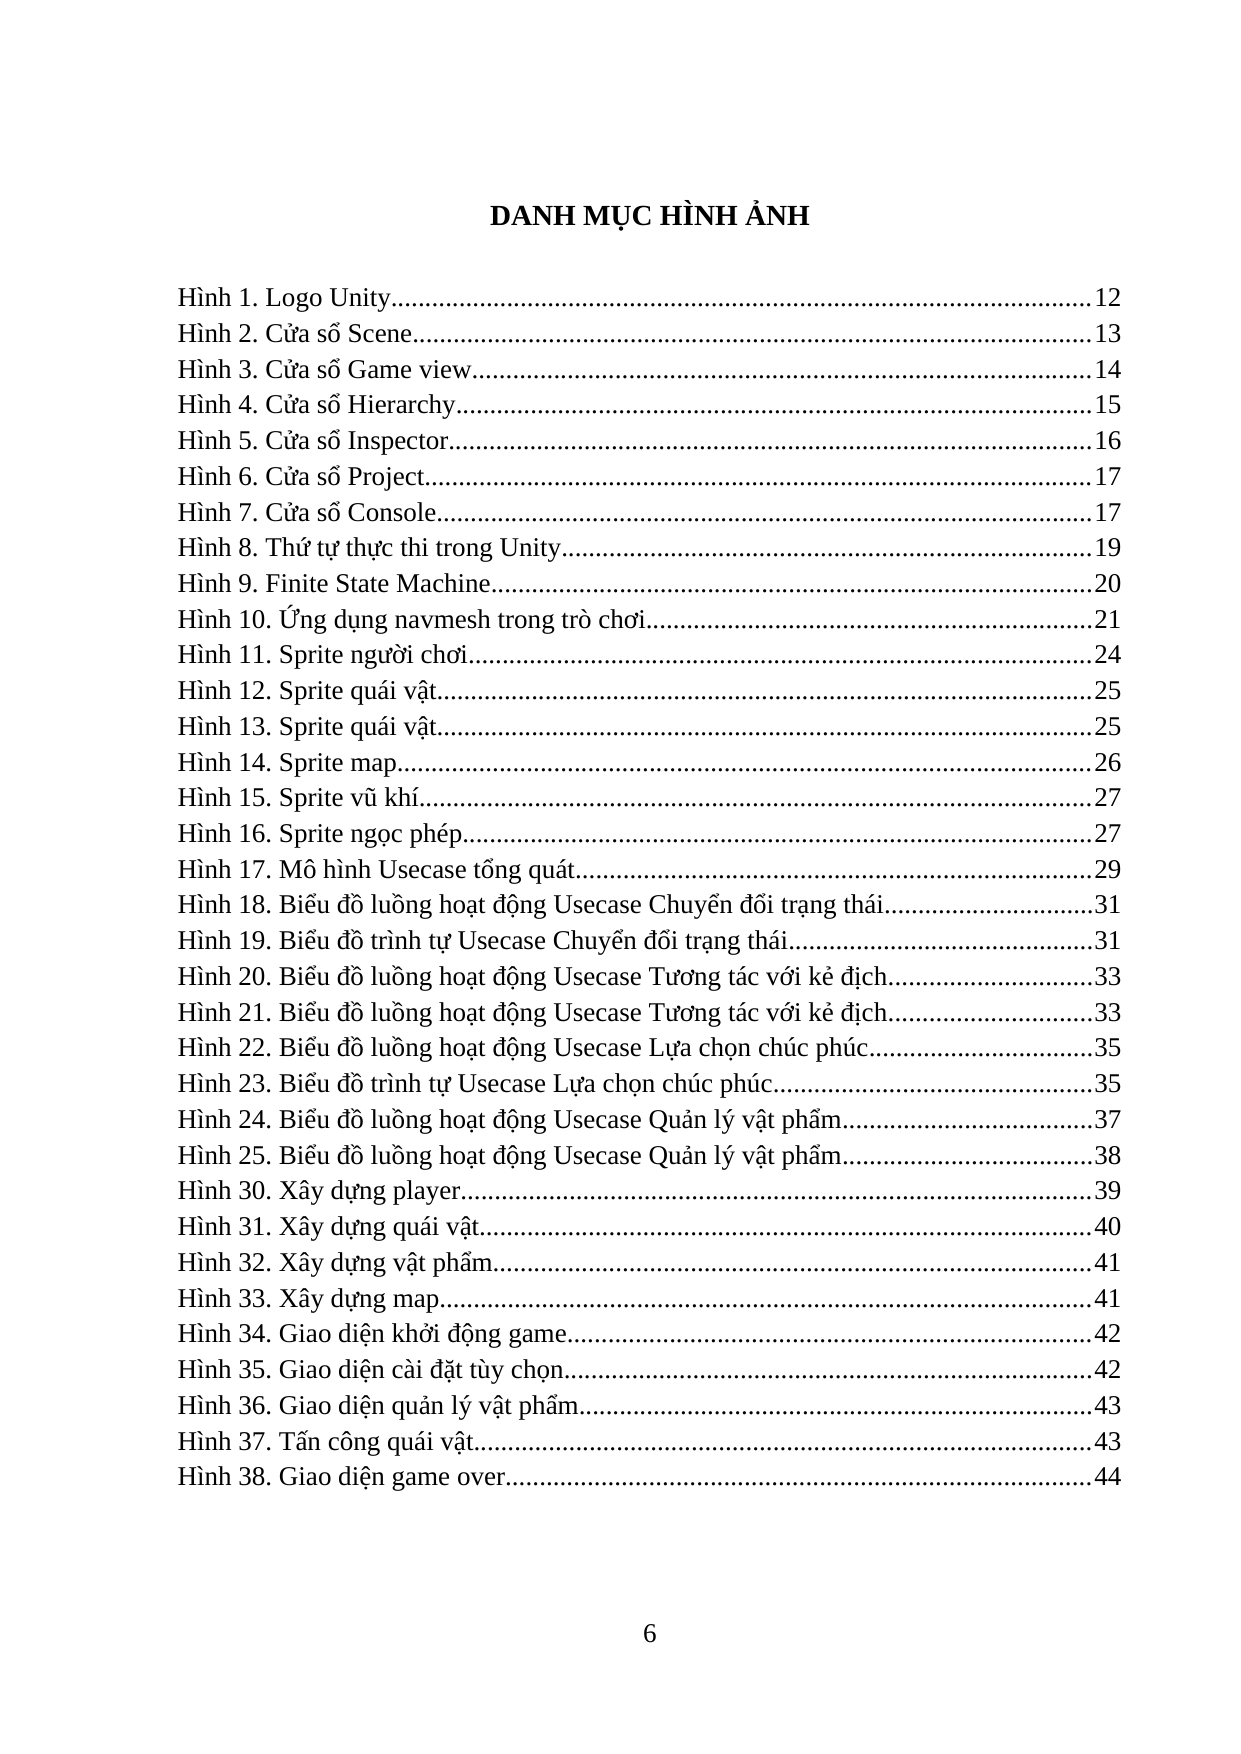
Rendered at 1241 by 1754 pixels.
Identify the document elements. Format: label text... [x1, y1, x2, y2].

text Hình 34. Giao diện khởi động game 42 [177, 1317, 1122, 1348]
text Hình 19. Biểu đồ trình tự Usecase Chuyển đổi trạng thái 31 [177, 924, 1122, 956]
text Hình 17. Mô hình Usecase tổng quát 29 [177, 853, 1122, 884]
text Hình 11. Sprite người chơi 24 [177, 638, 1122, 670]
text Hình 10. Ứng dụng navmesh trong trò chơi 21 [177, 603, 1122, 634]
text Hình 9. Finite State Machine 20 [177, 567, 1122, 598]
text Hình 32. Xây dựng vật phẩm 41 [177, 1246, 1122, 1277]
text Hình 18. Biểu đồ luồng hoạt động Usecase Chuyển đổi trạng thái 31 [177, 889, 1122, 920]
text Hình 12. Sprite quái vật 25 [177, 674, 1122, 705]
text Hình 21. Biểu đồ luồng hoạt động Usecase Tương tác với kẻ địch 33 [177, 996, 1122, 1027]
text Hình 7. Cửa sổ Console 17 [177, 496, 1122, 527]
text Hình 22. Biểu đồ luồng hoạt động Usecase Lựa chọn chúc phúc 35 [177, 1032, 1122, 1063]
text Hình 23. Biểu đồ trình tự Usecase Lựa chọn chúc phúc 35 [177, 1067, 1122, 1098]
text Hình 31. Xây dựng quái vật 40 [177, 1210, 1122, 1241]
text Hình 14. Sprite map 26 [177, 746, 1122, 777]
text Hình 33. Xây dựng map 41 [177, 1282, 1122, 1313]
text Hình 25. Biểu đồ luồng hoạt động Usecase Quản lý vật phẩm 38 [177, 1139, 1122, 1170]
text Hình 37. Tấn công quái vật 43 [177, 1424, 1122, 1456]
text Hình 15. Sprite vũ khí 27 [177, 781, 1122, 813]
text Hình 20. Biểu đồ luồng hoạt động Usecase Tương tác với kẻ địch 33 [177, 960, 1122, 991]
text Hình 13. Sprite quái vật 25 [177, 710, 1122, 741]
text Hình 16. Sprite ngọc phép 27 [177, 817, 1122, 848]
subtitle DANH MỤC HÌNH ẢNH [177, 198, 1122, 231]
text Hình 24. Biểu đồ luồng hoạt động Usecase Quản lý vật phẩm 37 [177, 1103, 1122, 1134]
text Hình 30. Xây dựng player 39 [177, 1174, 1122, 1206]
text Hình 5. Cửa sổ Inspector 16 [177, 424, 1122, 455]
text Hình 35. Giao diện cài đặt tùy chọn 42 [177, 1353, 1122, 1384]
text Hình 38. Giao diện game over 44 [177, 1460, 1122, 1491]
text Hình 8. Thứ tự thực thi trong Unity 19 [177, 531, 1122, 562]
text Hình 1. Logo Unity 12 [177, 281, 1122, 312]
text Hình 3. Cửa sổ Game view 14 [177, 353, 1122, 384]
text Hình 4. Cửa sổ Hierarchy 15 [177, 388, 1122, 419]
text Hình 6. Cửa sổ Project 17 [177, 460, 1122, 491]
text Hình 2. Cửa sổ Scene 13 [177, 317, 1122, 348]
text Hình 36. Giao diện quản lý vật phẩm 43 [177, 1389, 1122, 1420]
